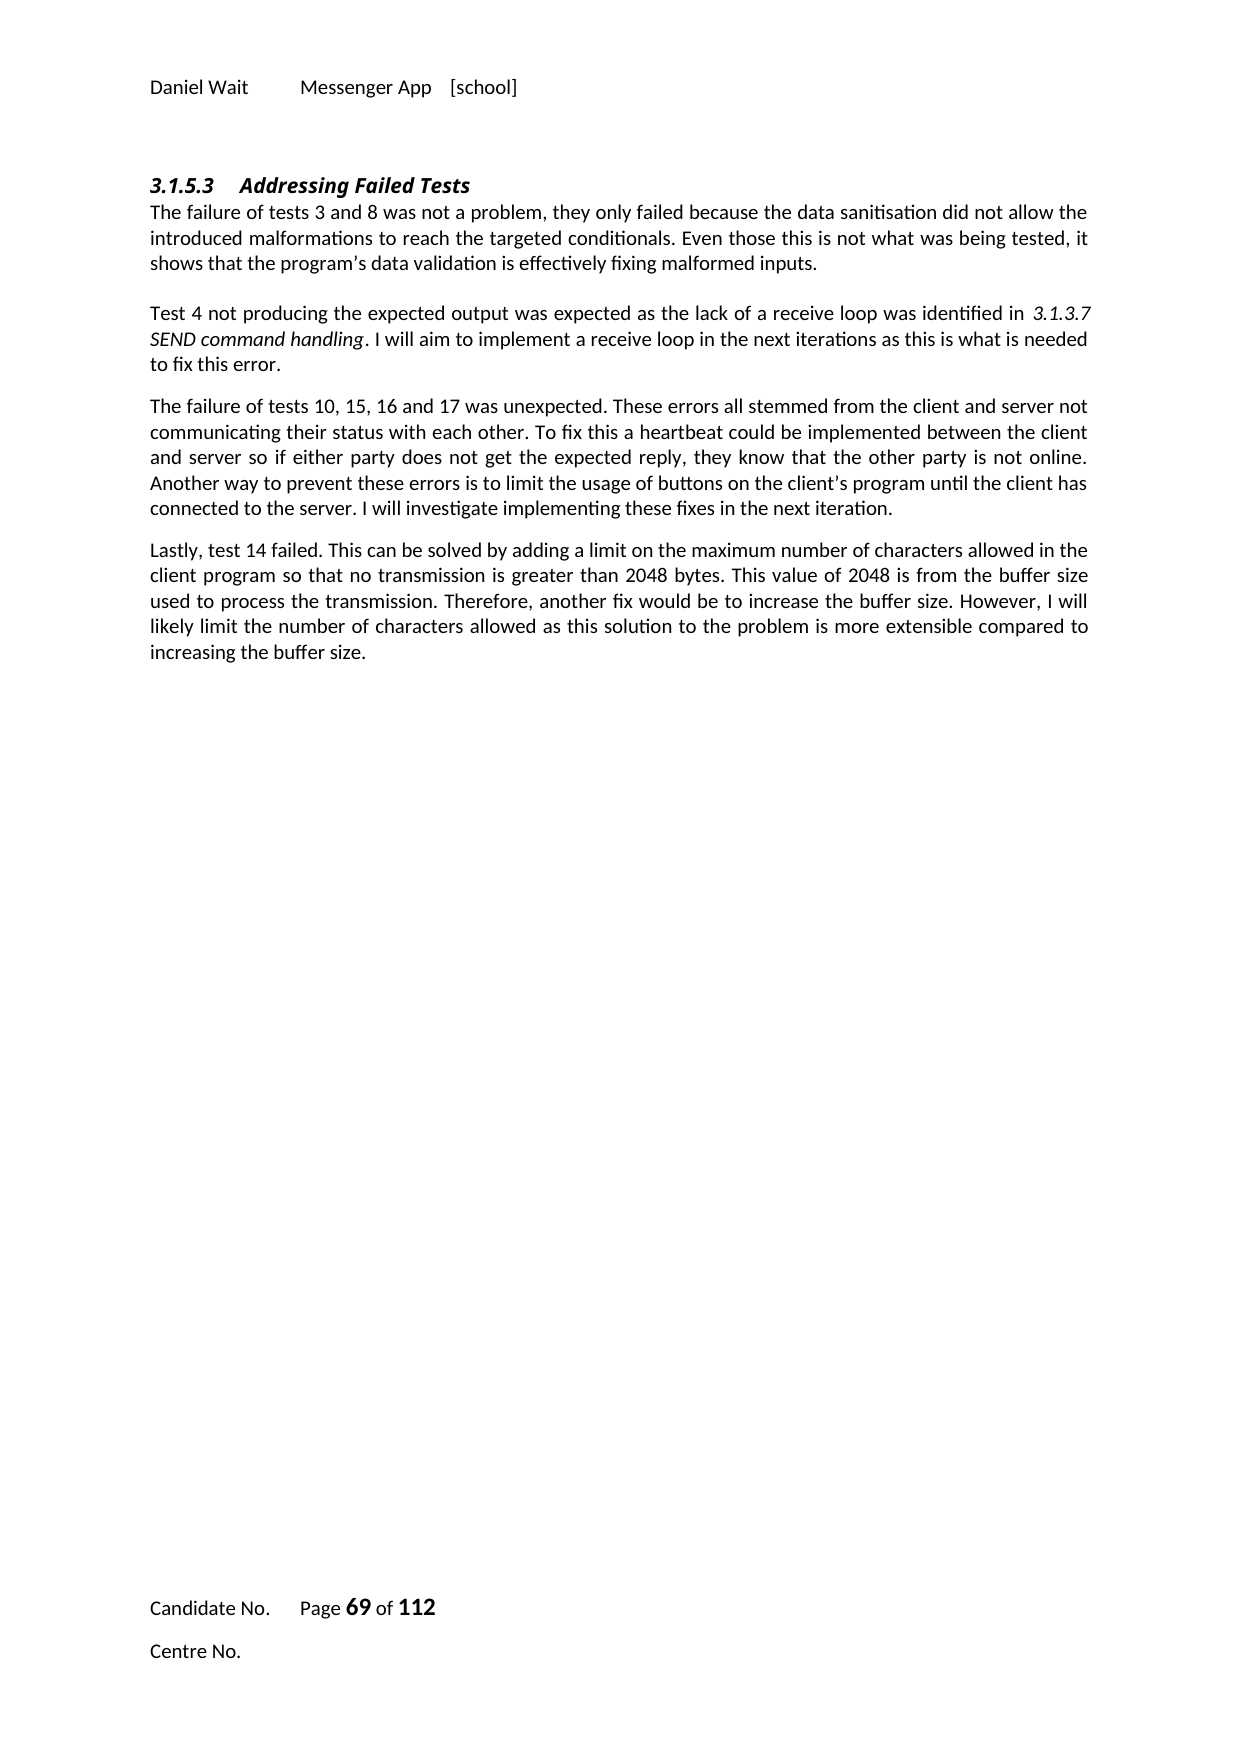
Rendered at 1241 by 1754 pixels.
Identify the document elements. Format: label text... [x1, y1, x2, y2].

text Lastly, test 14 failed. This can be solved by adding a limit on the maximum number of characters allowed in the client program so that no transmission is greater than 2048 bytes. This value of 2048 is from the buffer size used to process the transmission. Therefore, another fix would be to increase the buffer size. However, I will likely limit the number of characters allowed as this solution to the problem is more extensible compared to increasing the buffer size. [150, 537, 1090, 664]
text The failure of tests 10, 15, 16 and 17 was unexpected. These errors all stemmed from the client and server not communicating their status with each other. To fix this a heartbeat could be implemented between the client and server so if either party does not get the expected reply, they know that the other party is not online. Another way to prevent these errors is to limit the usage of buttons on the client’s program until the client has connected to the server. I will investigate implementing these fixes in the next iteration. [150, 393, 1090, 521]
text The failure of tests 3 and 8 was not a problem, they only failed because the data sanitisation did not allow the introduced malformations to reach the targeted conditionals. Even those this is not what was being tested, it shows that the program’s data validation is effectively fixing malformed inputs. [150, 199, 1090, 276]
text Test 4 not producing the expected output was expected as the lack of a receive loop was identified in 3.2.7 SEND command handling. I will aim to implement a receive loop in the next iterations as this is what is needed to fix this error. [150, 301, 1090, 377]
subtitle Addressing Failed Tests [150, 171, 1090, 199]
